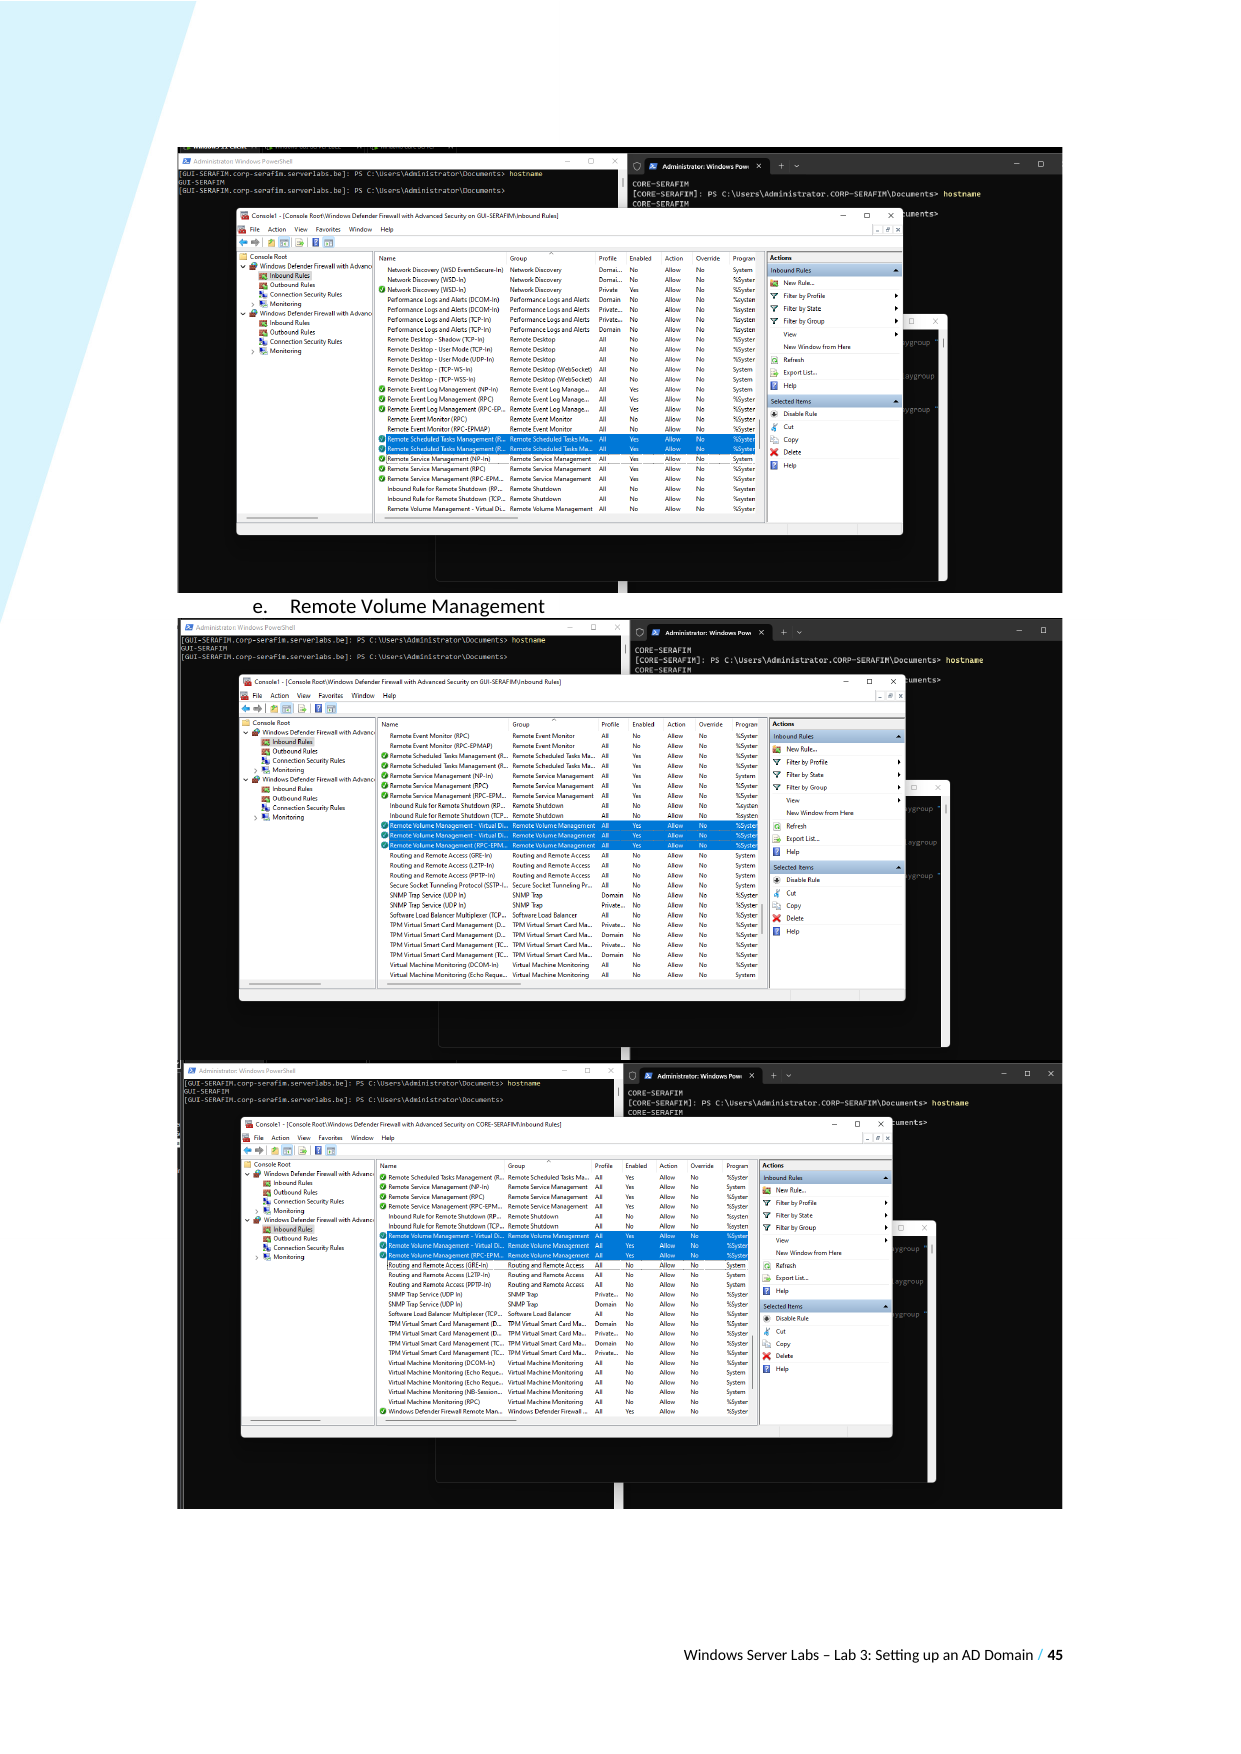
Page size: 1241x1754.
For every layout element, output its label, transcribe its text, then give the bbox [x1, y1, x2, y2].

picture [0, 1, 1179, 1509]
list Remote Volume Management [252, 593, 1063, 618]
